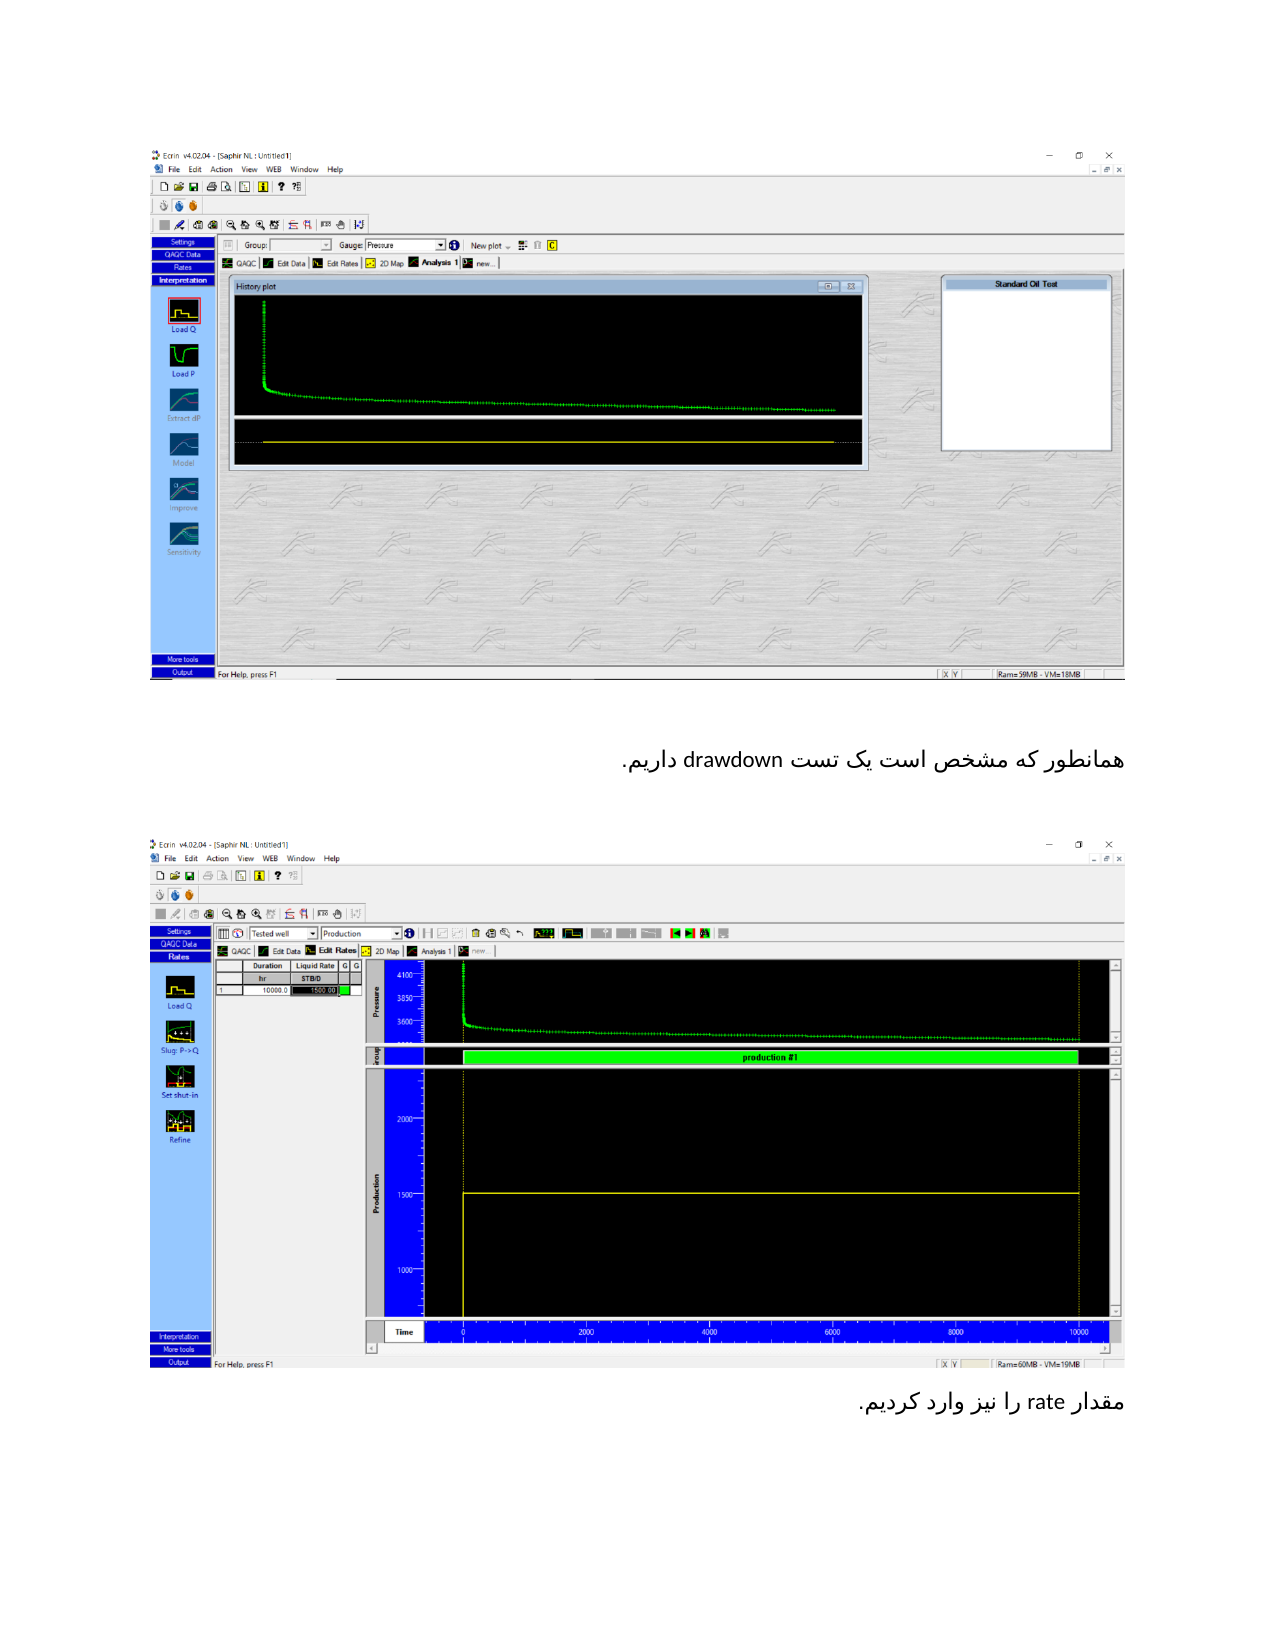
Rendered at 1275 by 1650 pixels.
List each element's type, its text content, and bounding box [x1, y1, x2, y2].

text مقدار rate را نیز وارد کردیم. [150, 1387, 1125, 1415]
picture [150, 838, 1125, 1368]
text همانطور که مشخص است یک تست drawdown داریم. [150, 745, 1125, 773]
picture [150, 150, 1125, 680]
